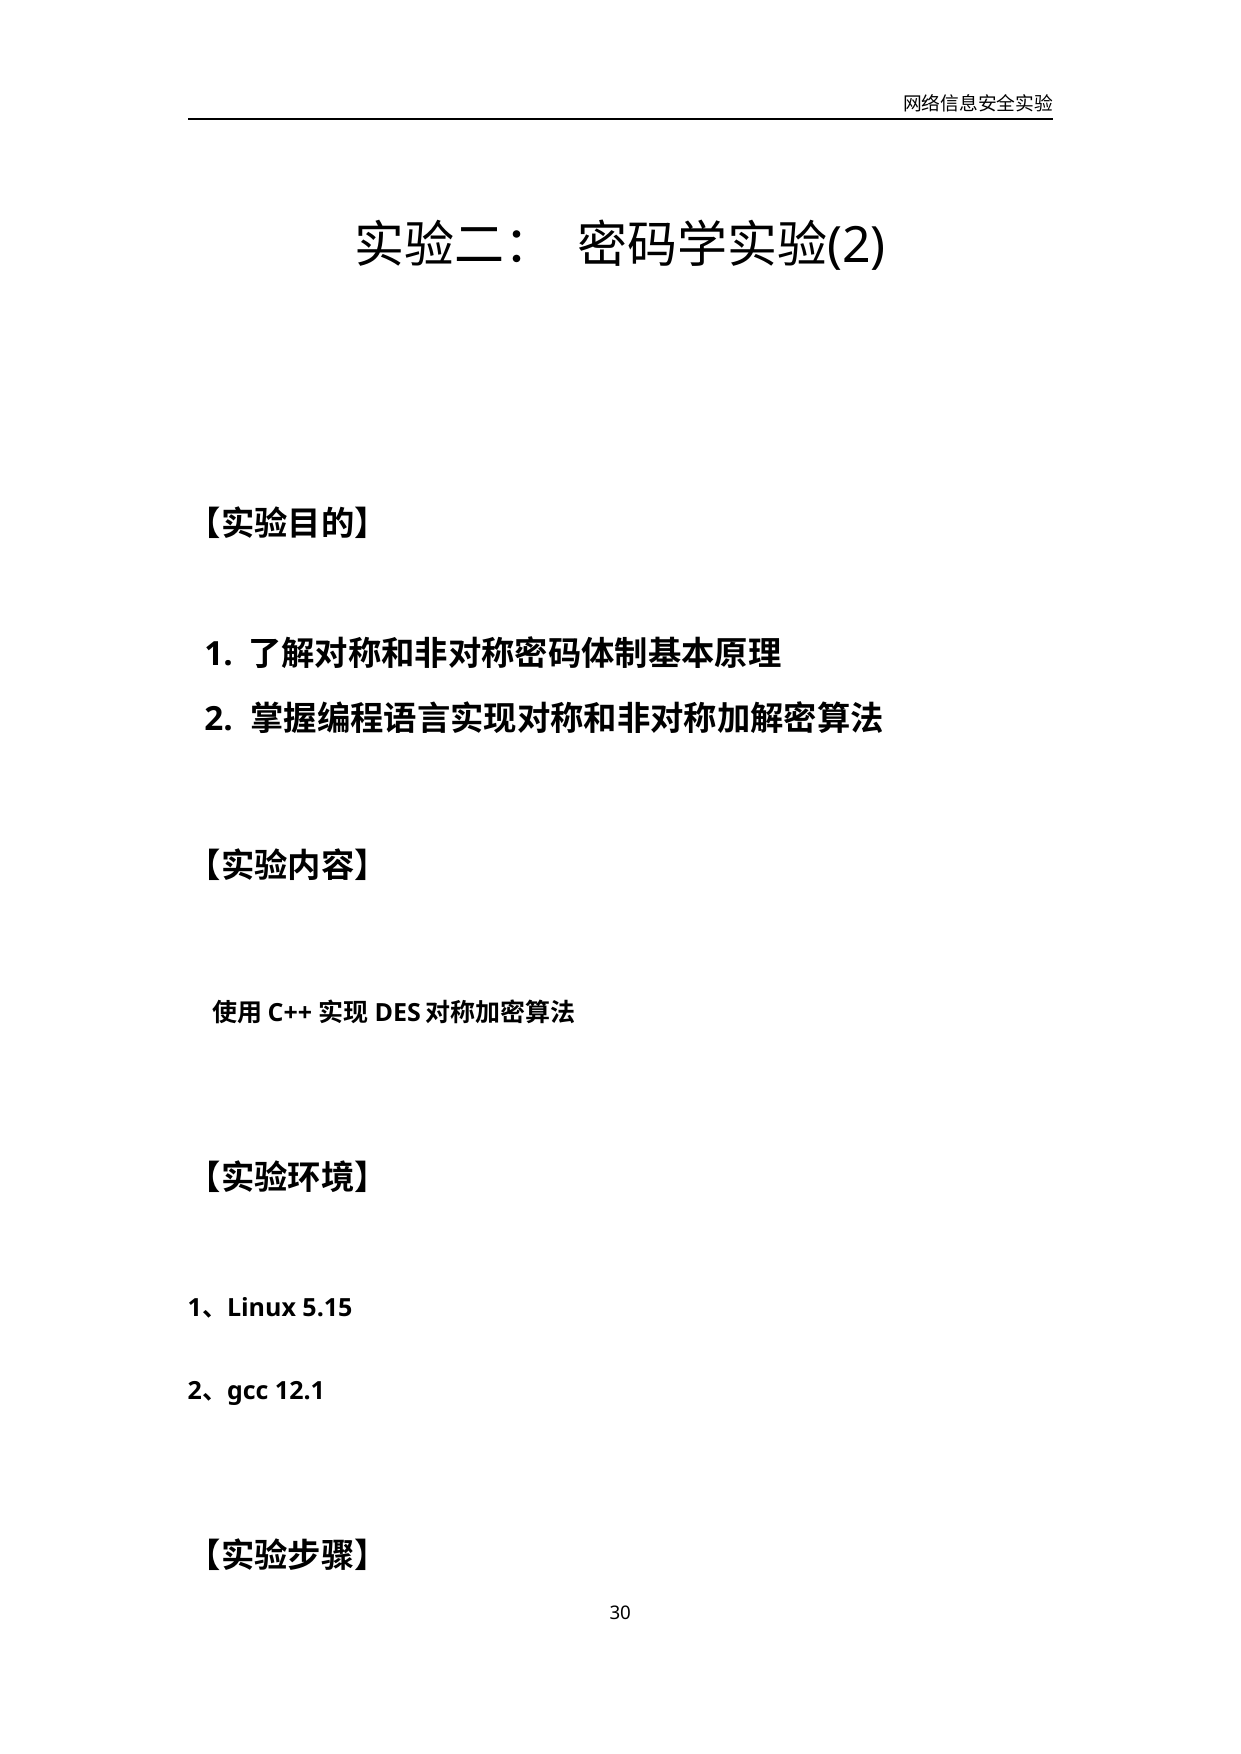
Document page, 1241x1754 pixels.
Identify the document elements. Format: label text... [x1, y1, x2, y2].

text 实验二： 密码学实验(2) [187, 192, 1053, 290]
text 2、gcc 12.1 [187, 1356, 1053, 1421]
text 【实验环境】 [187, 1143, 1053, 1208]
text 使用C++ 实现 DES对称加密算法 [187, 978, 1053, 1043]
text 【实验内容】 [187, 831, 1053, 896]
text 【实验步骤】 [187, 1521, 1053, 1586]
list 了解对称和非对称密码体制基本原理 [204, 619, 1053, 684]
text 【实验目的】 [187, 489, 1053, 554]
list 2. 掌握编程语言实现对称和非对称加解密算法 [204, 684, 1053, 749]
text 1、Linux 5.15 [187, 1273, 1053, 1338]
